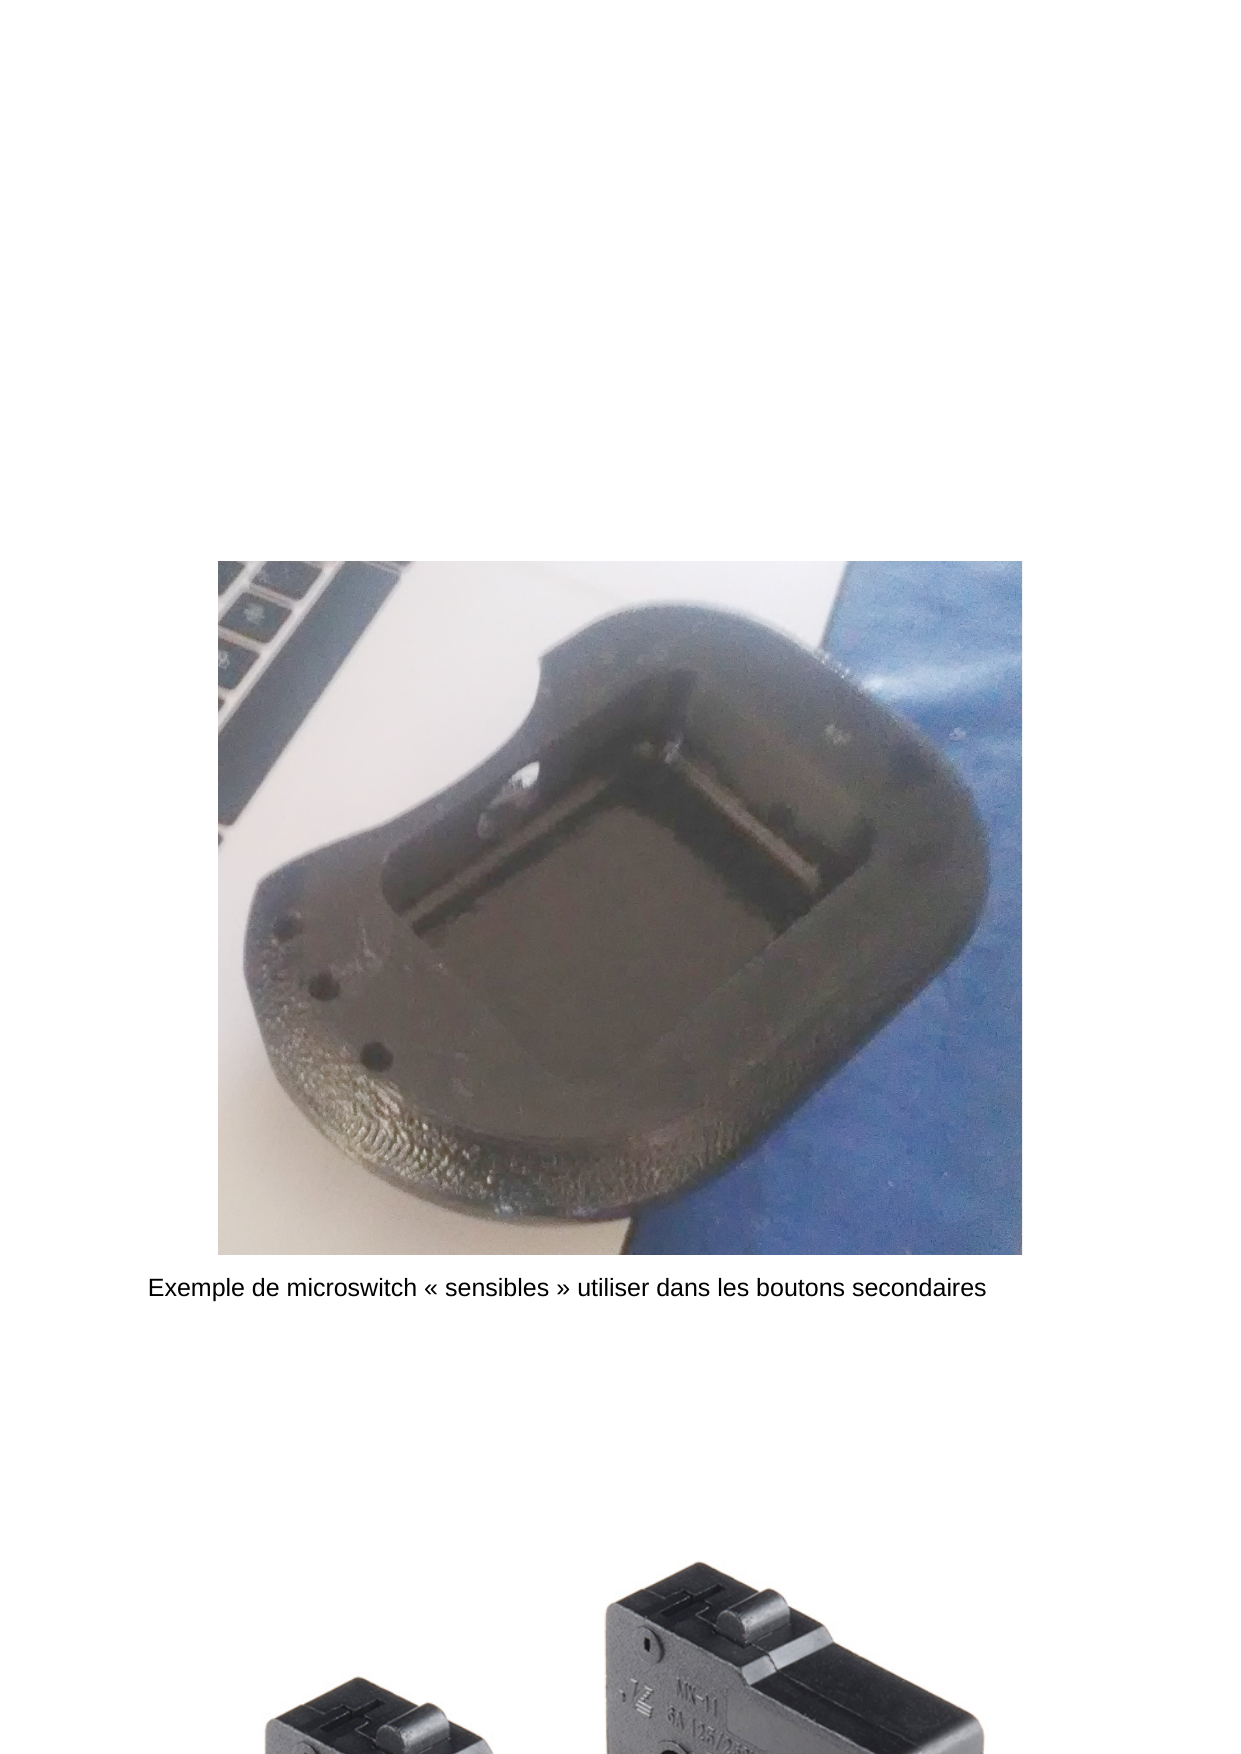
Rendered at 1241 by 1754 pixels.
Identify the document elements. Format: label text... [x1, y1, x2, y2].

text Exemple de microswitch « sensibles » utiliser dans les boutons secondaires [148, 1273, 1093, 1301]
picture [218, 561, 1023, 1255]
picture [241, 1439, 999, 1754]
